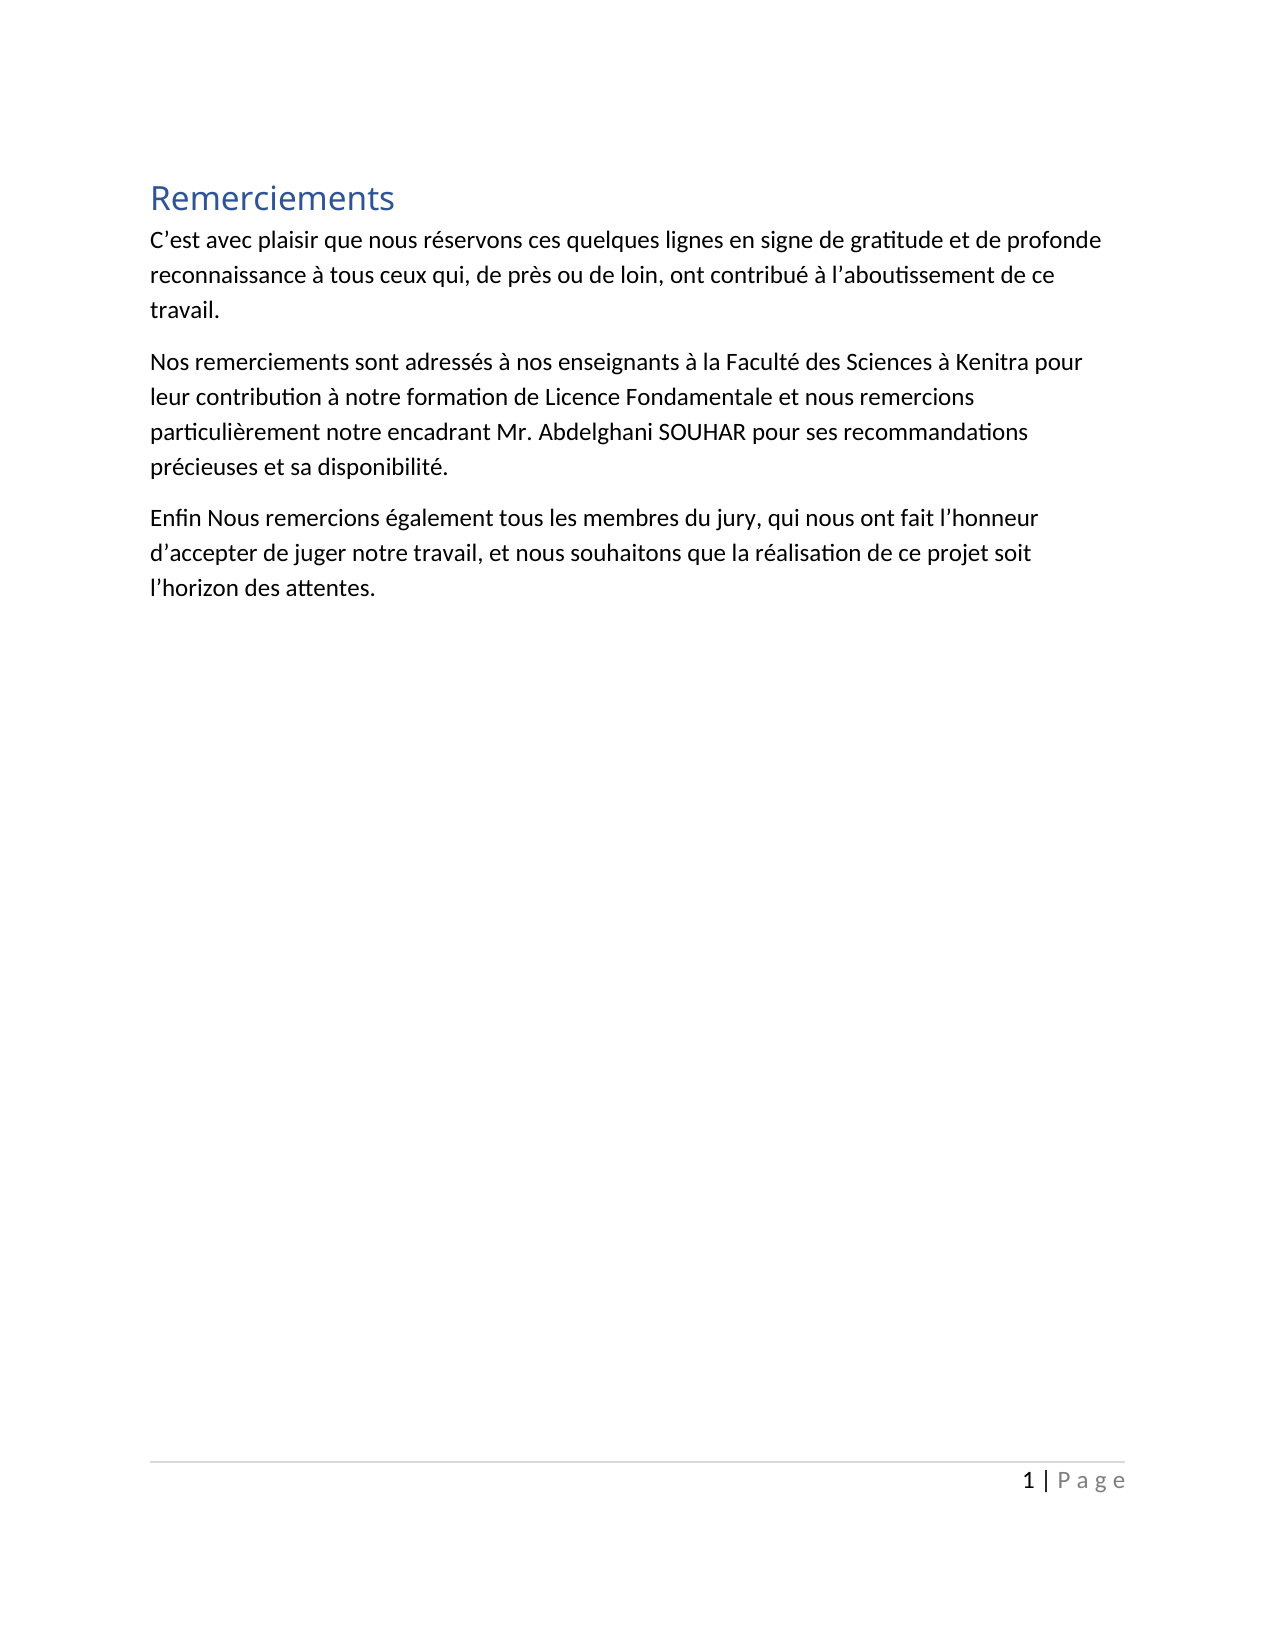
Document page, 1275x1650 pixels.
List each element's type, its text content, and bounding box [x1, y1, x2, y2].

text Enfin Nous remercions également tous les membres du jury, qui nous ont fait l’honneur d’accepter de juger notre travail, et nous souhaitons que la réalisation de ce projet soit l’horizon des attentes. [150, 502, 1125, 603]
text Nos remerciements sont adressés à nos enseignants à la Faculté des Sciences à Kenitra pour leur contribution à notre formation de Licence Fondamentale et nous remercions particulièrement notre encadrant Mr. Abdelghani SOUHAR pour ses recommandations précieuses et sa disponibilité. [150, 346, 1125, 481]
subtitle Remerciements [150, 175, 1125, 220]
text C’est avec plaisir que nous réservons ces quelques lignes en signe de gratitude et de profonde reconnaissance à tous ceux qui, de près ou de loin, ont contribué à l’aboutissement de ce travail. [150, 224, 1125, 324]
